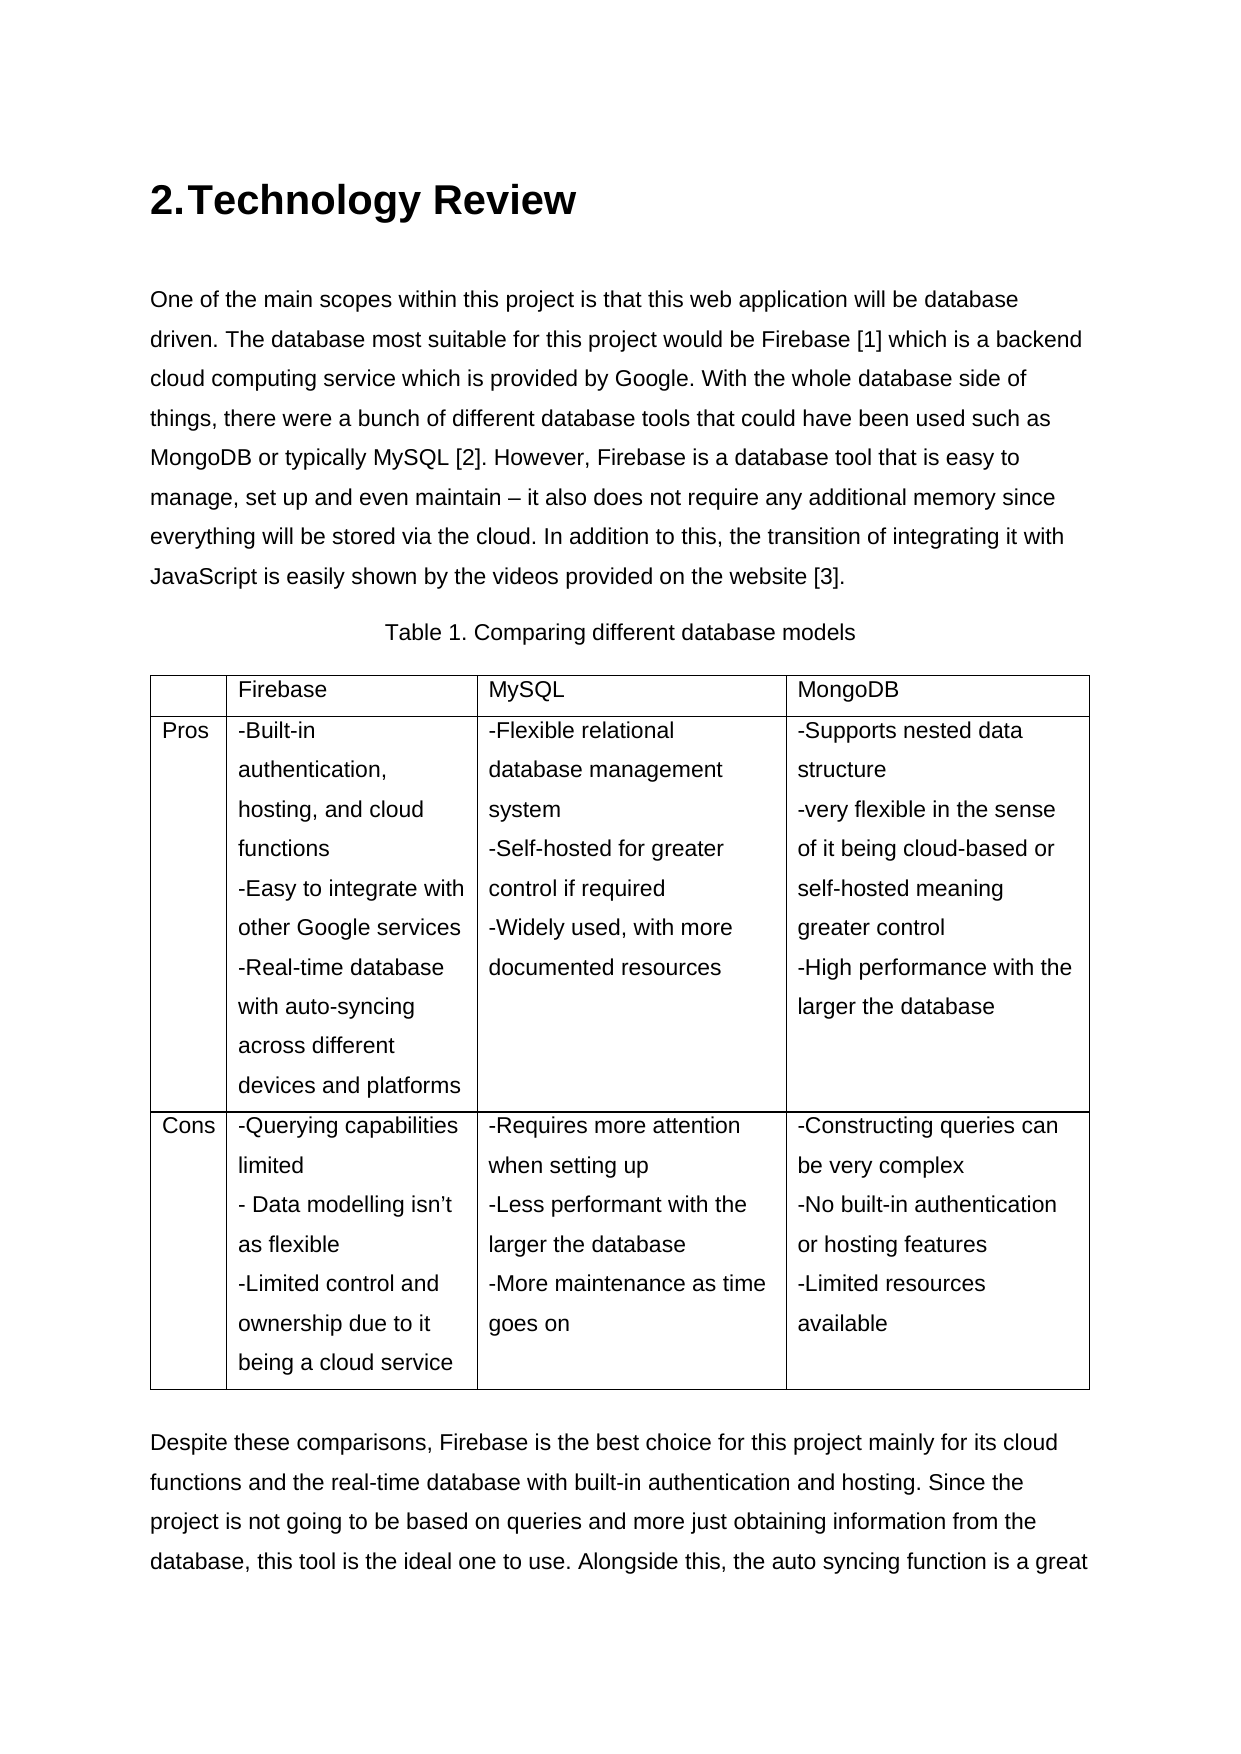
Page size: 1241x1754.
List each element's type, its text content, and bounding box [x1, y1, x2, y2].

table_cell -Supports nested data structure -very flexible in the sense of it being cloud-based or self-hosted meaning greater control -High performance with the larger the database [787, 717, 1089, 1111]
subtitle Technology Review [150, 175, 1090, 223]
table_cell -Built-in authentication, hosting, and cloud functions -Easy to integrate with other Google services -Real-time database with auto-syncing across different devices and platforms [227, 717, 477, 1111]
table_header [151, 676, 226, 716]
table_header MySQL [478, 676, 786, 716]
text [150, 1390, 1090, 1574]
table_header MongoDB [787, 676, 1089, 716]
text Table 1. Comparing different database models [150, 619, 1090, 645]
table_cell -Flexible relational database management system -Self-hosted for greater control if required -Widely used, with more documented resources [478, 717, 786, 1111]
table_cell Pros [151, 717, 226, 1111]
table_cell -Querying capabilities limited - Data modelling isn’t as flexible -Limited control and ownership due to it being a cloud service [227, 1113, 477, 1389]
table_header Firebase [227, 676, 477, 716]
table_cell Cons [151, 1113, 226, 1389]
table_cell -Constructing queries can be very complex -No built-in authentication or hosting features -Limited resources available [787, 1113, 1089, 1389]
table_cell -Requires more attention when setting up -Less performant with the larger the database -More maintenance as time goes on [478, 1113, 786, 1389]
text One of the main scopes within this project is that this web application will be database driven. The database most suitable for this project would be Firebase [1] which is a backend cloud computing service which is provided by Google. With the whole database side of things, there were a bunch of different database tools that could have been used such as MongoDB or typically MySQL [2]. However, Firebase is a database tool that is easy to manage, set up and even maintain – it also does not require any additional memory since everything will be stored via the cloud. In addition to this, the transition of integrating it with JavaScript is easily shown by the videos provided on the website [3]. [150, 247, 1090, 589]
